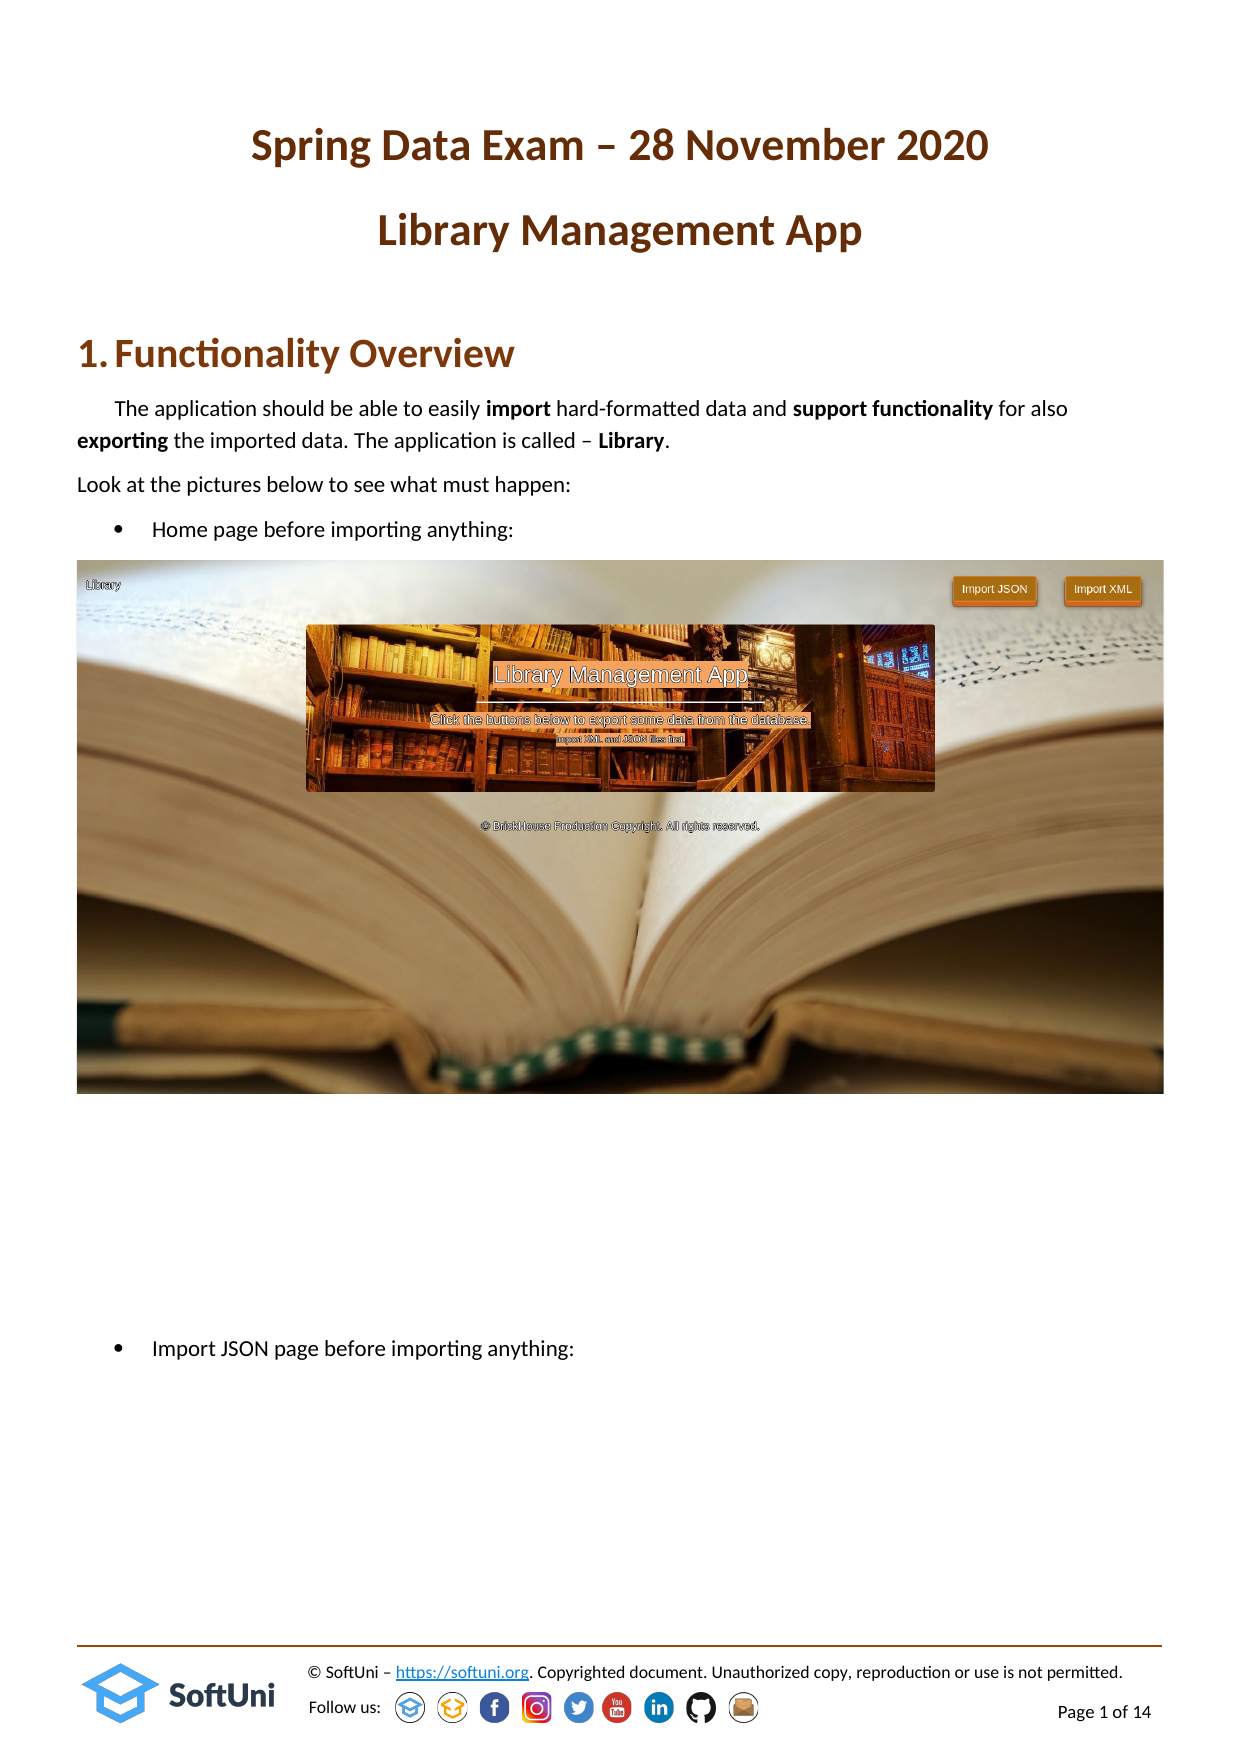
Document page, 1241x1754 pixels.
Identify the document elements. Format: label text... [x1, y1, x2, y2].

picture [522, 1692, 552, 1723]
picture [728, 1692, 759, 1723]
picture [395, 1692, 425, 1723]
list Import JSON page before importing anything: [114, 1334, 1163, 1362]
picture [686, 1692, 716, 1723]
picture [75, 1658, 281, 1729]
picture [602, 1692, 632, 1723]
text Look at the pictures below to see what must happen: [77, 471, 1163, 499]
picture [665, 1692, 674, 1701]
text The application should be able to easily import hard-formatted data and support functionality for also exporting the imported data. The application is called – Library. [77, 394, 1163, 454]
picture [437, 1692, 468, 1723]
picture [564, 1692, 594, 1723]
picture [644, 1714, 653, 1723]
subtitle Library Management App [77, 201, 1163, 257]
picture [658, 1705, 667, 1714]
subtitle Spring Data Exam – 28 November 2020 [77, 116, 1163, 172]
picture [644, 1692, 653, 1701]
picture [665, 1714, 674, 1723]
picture [479, 1692, 510, 1723]
picture [76, 560, 1164, 1094]
subtitle Functionality Overview [77, 327, 1163, 378]
list Home page before importing anything: [114, 515, 1163, 543]
